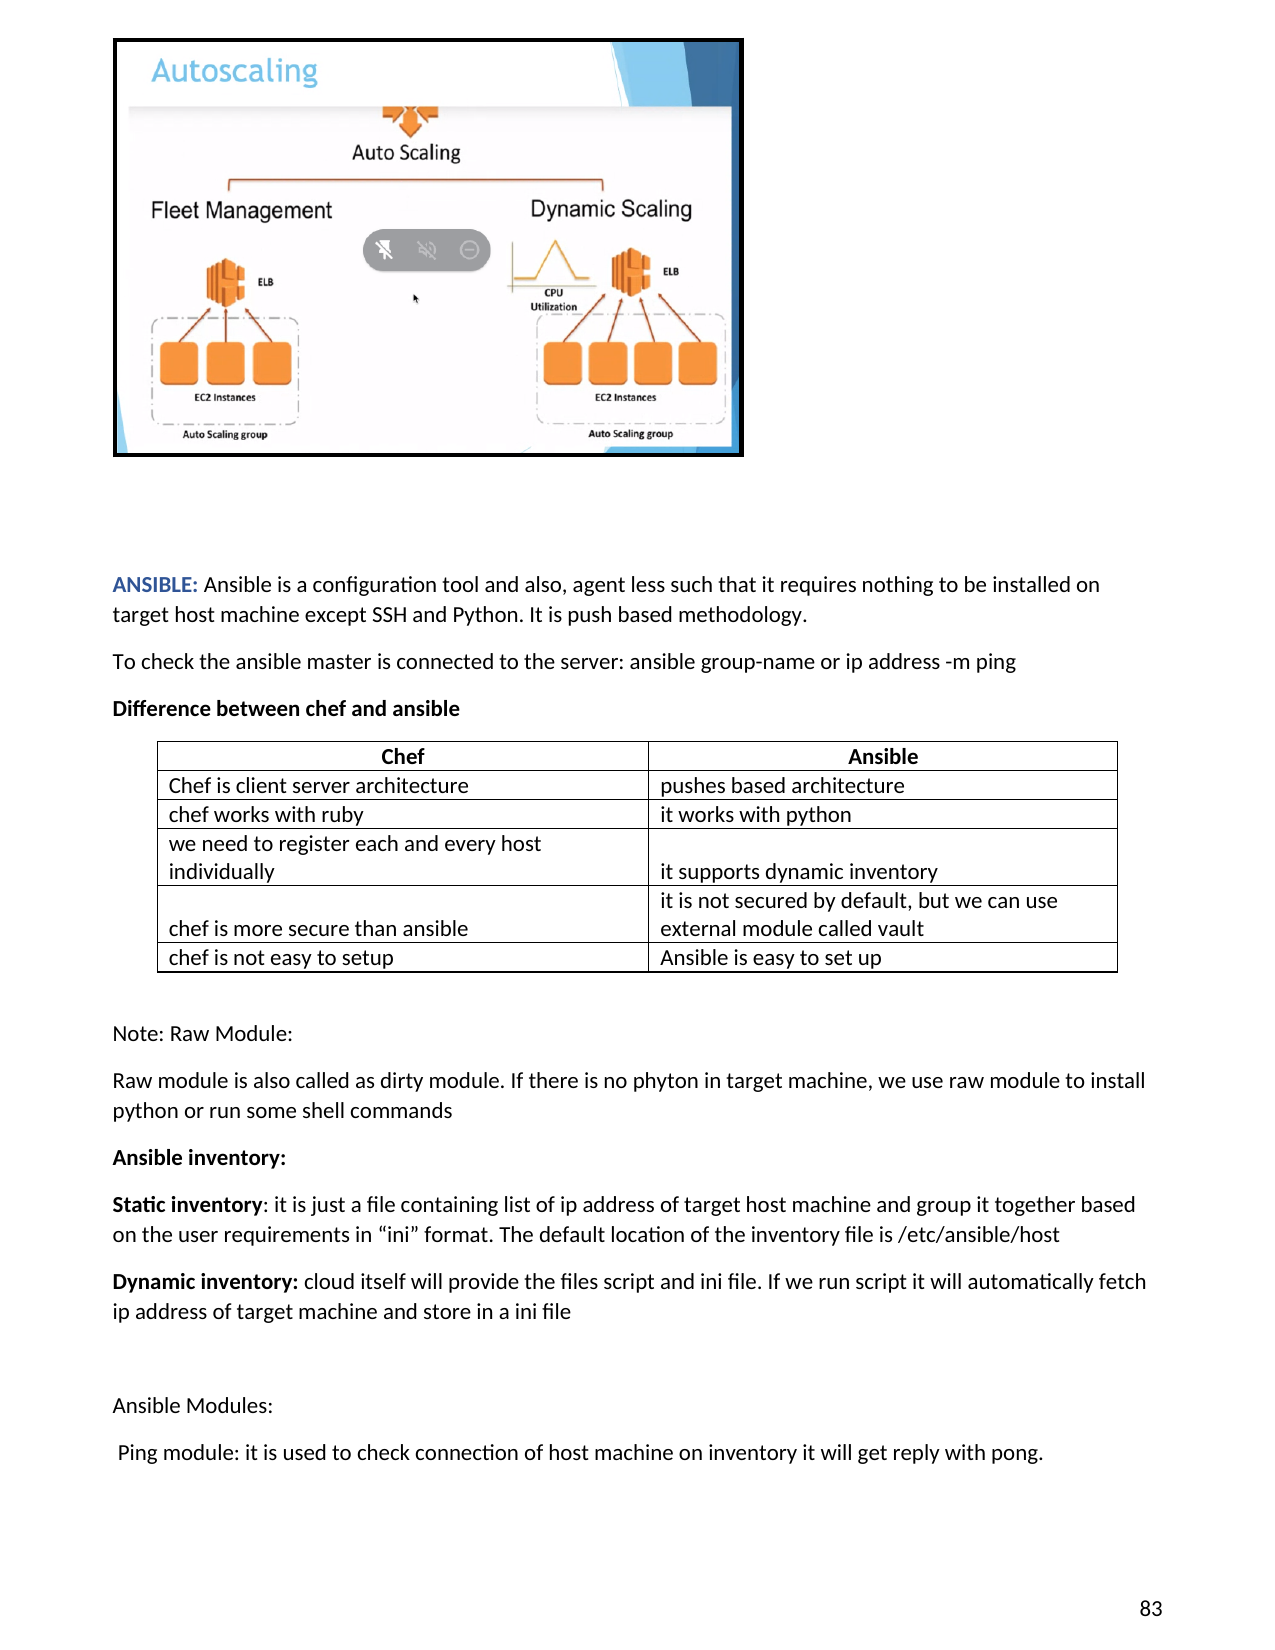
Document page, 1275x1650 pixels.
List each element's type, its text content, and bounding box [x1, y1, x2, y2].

table_cell chef works with ruby [158, 800, 648, 828]
text Note: Raw Module: [112, 1019, 1162, 1047]
table_cell Ansible is easy to set up [649, 943, 1117, 971]
table_header Ansible [649, 742, 1117, 770]
picture [117, 42, 739, 453]
table_cell chef is more secure than ansible [158, 886, 648, 942]
text Ping module: it is used to check connection of host machine on inventory it will get reply with pong. [112, 1438, 1162, 1466]
table_cell pushes based architecture [649, 771, 1117, 799]
table_cell it works with python [649, 800, 1117, 828]
text Static inventory: it is just a file containing list of ip address of target host machine and group it together based on the user requirements in “ini” format. The default location of the inventory file is /etc/ansible/host [112, 1190, 1162, 1248]
table_cell it supports dynamic inventory [649, 829, 1117, 885]
text To check the ansible master is connected to the server: ansible group-name or ip address -m ping [112, 647, 1162, 675]
text Dynamic inventory: cloud itself will provide the files script and ini file. If we run script it will automatically fetch ip address of target machine and store in a ini file [112, 1267, 1162, 1325]
text Ansible Modules: [112, 1391, 1162, 1419]
table_cell we need to register each and every host individually [158, 829, 648, 885]
text ANSIBLE: Ansible is a configuration tool and also, agent less such that it requires nothing to be installed on target host machine except SSH and Python. It is push based methodology. [112, 570, 1162, 628]
table_cell Chef is client server architecture [158, 771, 648, 799]
text Raw module is also called as dirty module. If there is no phyton in target machine, we use raw module to install python or run some shell commands [112, 1066, 1162, 1124]
table_cell chef is not easy to setup [158, 943, 648, 971]
text Difference between chef and ansible [112, 694, 1162, 722]
table_header Chef [158, 742, 648, 770]
text Ansible inventory: [112, 1143, 1162, 1171]
table_cell it is not secured by default, but we can use external module called vault [649, 886, 1117, 942]
